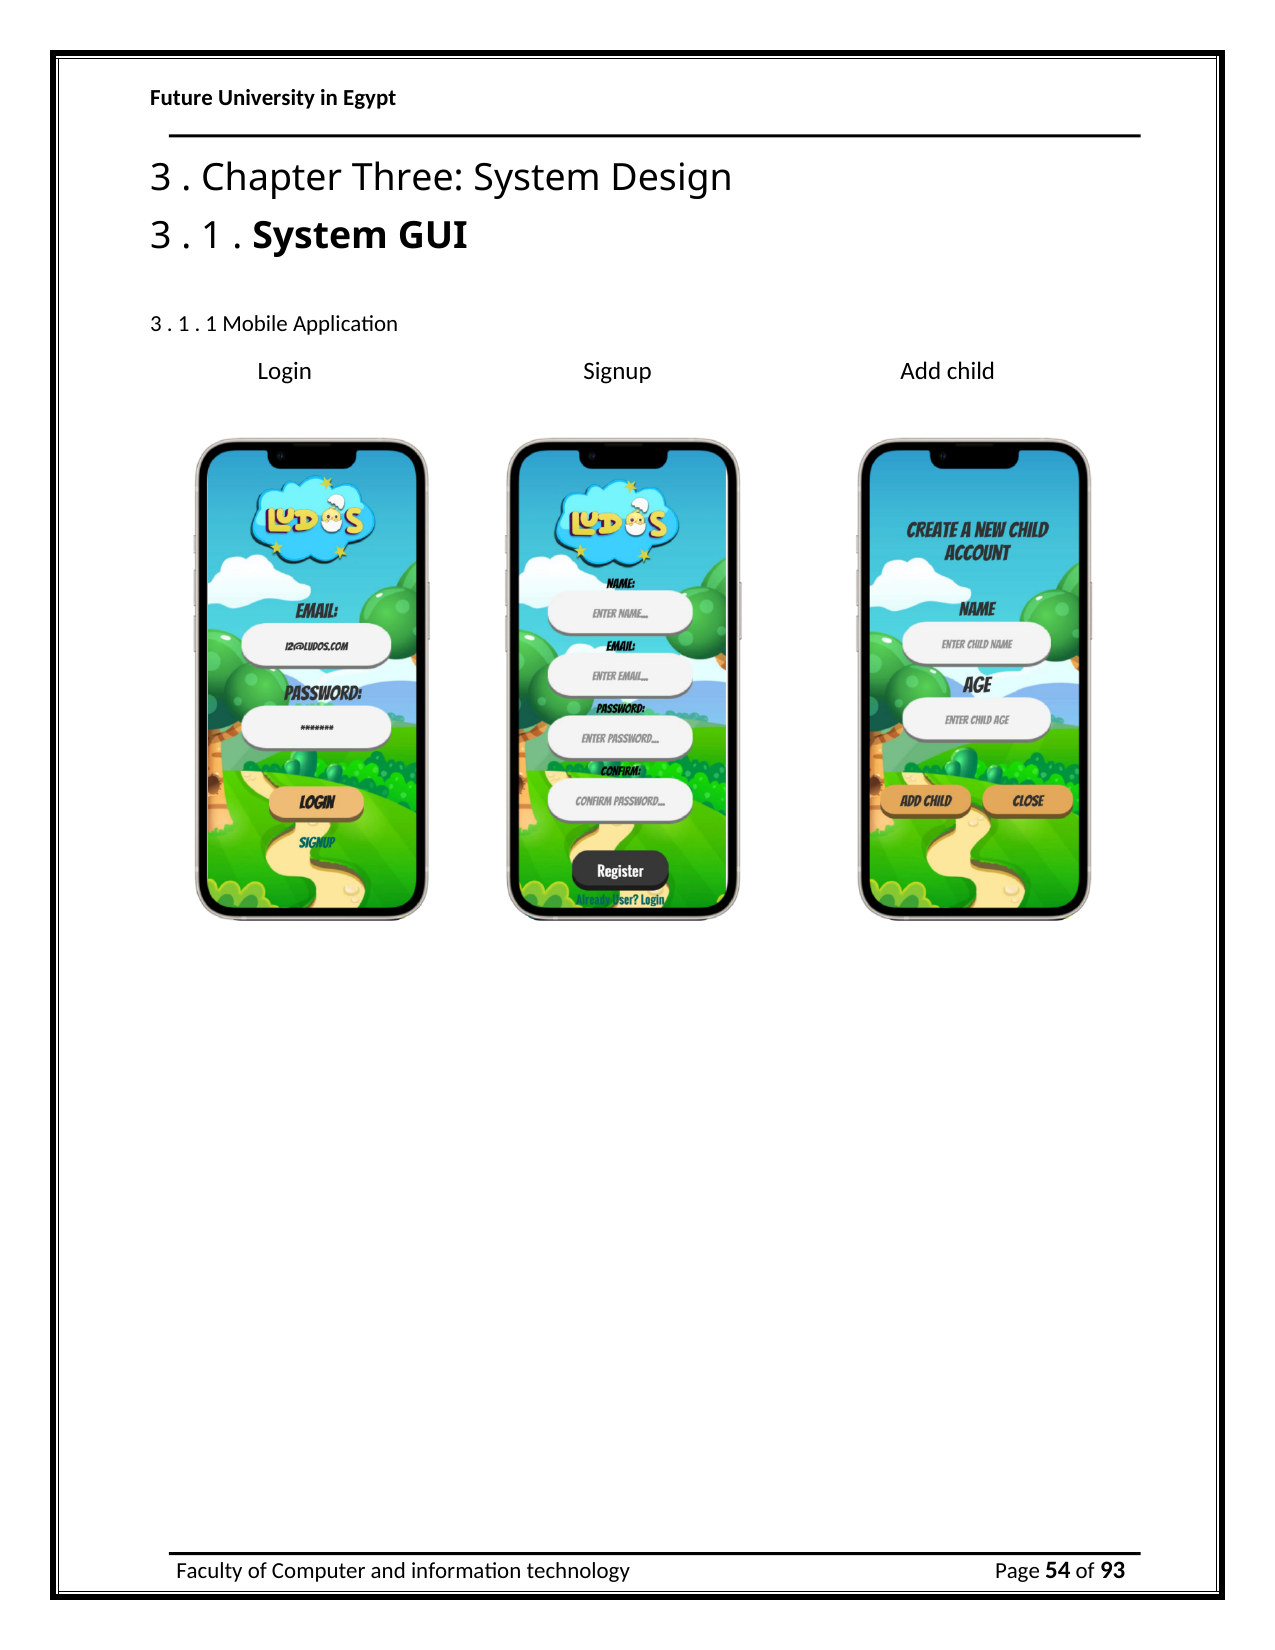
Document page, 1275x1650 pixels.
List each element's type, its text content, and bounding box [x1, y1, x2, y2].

picture [150, 403, 1124, 955]
text Login Signup Add child [150, 355, 1125, 386]
subtitle 3 . Chapter Three: System Design [150, 150, 1125, 201]
text 3 . 1 . 1 Mobile Application [150, 309, 1125, 337]
subtitle 3 . 1 . System GUI [150, 208, 1125, 259]
